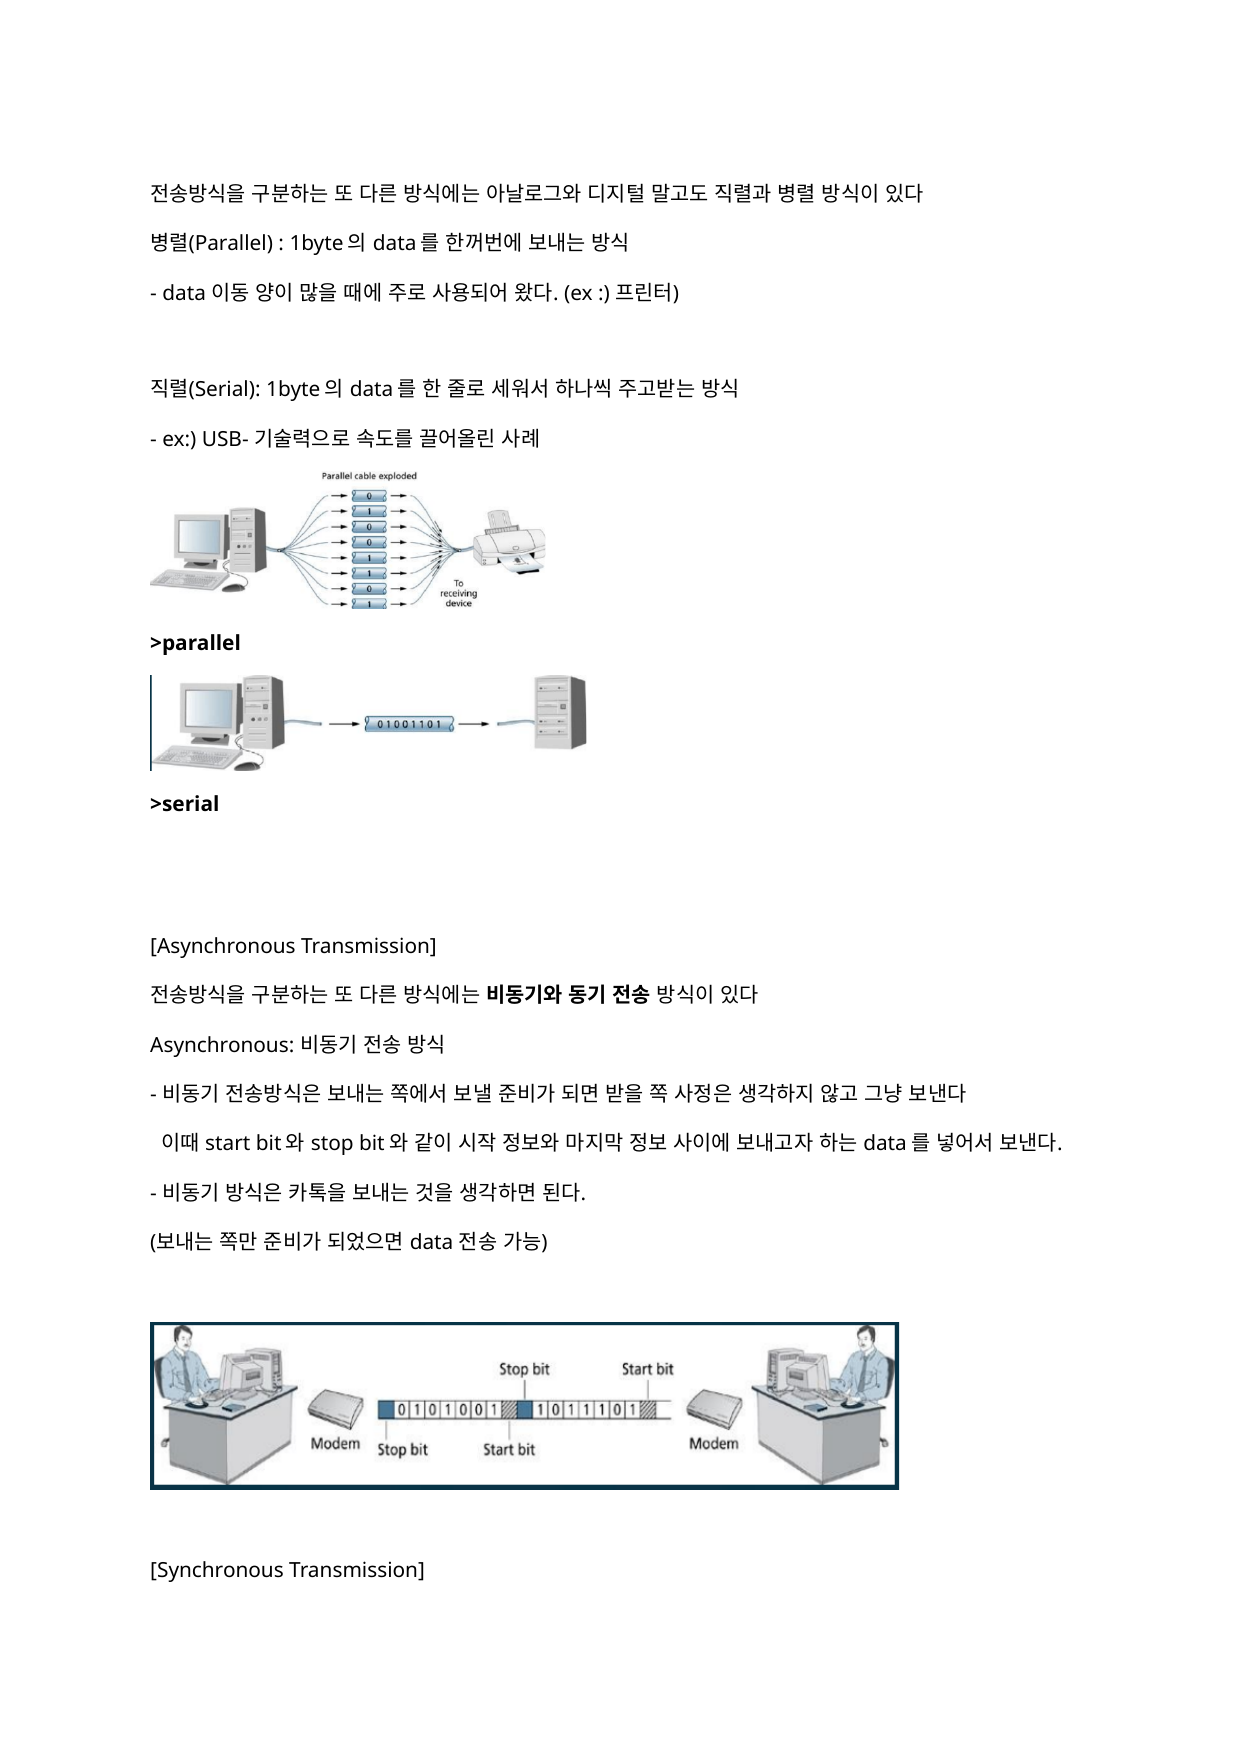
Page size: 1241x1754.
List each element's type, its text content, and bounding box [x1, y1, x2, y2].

text 전송방식을 구분하는 또 다른 방식에는 아날로그와 디지털 말고도 직렬과 병렬 방식이 있다 [150, 177, 1090, 207]
text [Asynchronous Transmission] [150, 931, 1090, 960]
text - data 이동 양이 많을 때에 주로 사용되어 왔다. (ex :) 프린터) [150, 276, 1090, 306]
text - ex:) USB- 기술력으로 속도를 끌어올린 사례 [150, 422, 1090, 452]
picture [150, 675, 587, 771]
text 전송방식을 구분하는 또 다른 방식에는 비동기와 동기 전송 방식이 있다 [150, 978, 1090, 1009]
text 이때 start bit와 stop bit와 같이 시작 정보와 마지막 정보 사이에 보내고자 하는 data를 넣어서 보낸다. [150, 1127, 1090, 1157]
text [Synchronous Transmission] [150, 1556, 1090, 1584]
text 직렬(Serial): 1byte의 data를 한 줄로 세워서 하나씩 주고받는 방식 [150, 372, 1090, 403]
text - 비동기 전송방식은 보내는 쪽에서 보낼 준비가 되면 받을 쪽 사정은 생각하지 않고 그냥 보낸다 [150, 1077, 1090, 1107]
text >serial [150, 789, 1090, 818]
text Asynchronous: 비동기 전송 방식 [150, 1028, 1090, 1058]
text >parallel [150, 628, 1090, 656]
text - 비동기 방식은 카톡을 보내는 것을 생각하면 된다. [150, 1176, 1090, 1206]
text 병렬(Parallel) : 1byte의 data를 한꺼번에 보내는 방식 [150, 226, 1090, 257]
picture [150, 471, 546, 609]
picture [150, 1322, 900, 1490]
text (보내는 쪽만 준비가 되었으면 data 전송 가능) [150, 1225, 1090, 1256]
